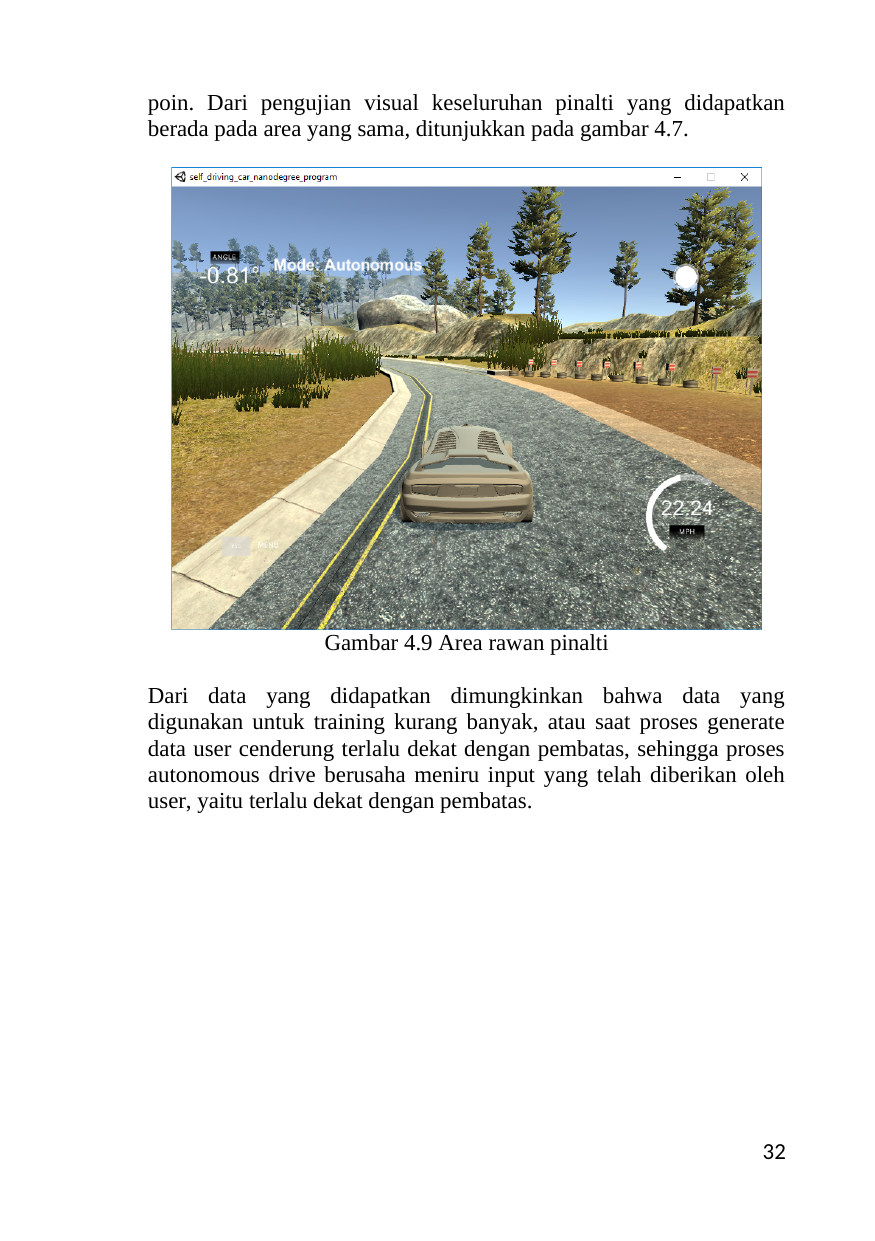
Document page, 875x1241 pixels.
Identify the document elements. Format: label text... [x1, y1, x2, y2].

text Gambar 4.9 Area rawan pinalti [148, 629, 786, 656]
picture [171, 167, 762, 630]
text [148, 88, 786, 141]
text Dari data yang didapatkan dimungkinkan bahwa data yang digunakan untuk training kurang banyak, atau saat proses generate data user cenderung terlalu dekat dengan pembatas, sehingga proses autonomous drive berusaha meniru input yang telah diberikan oleh user, yaitu terlalu dekat dengan pembatas. [148, 682, 786, 814]
